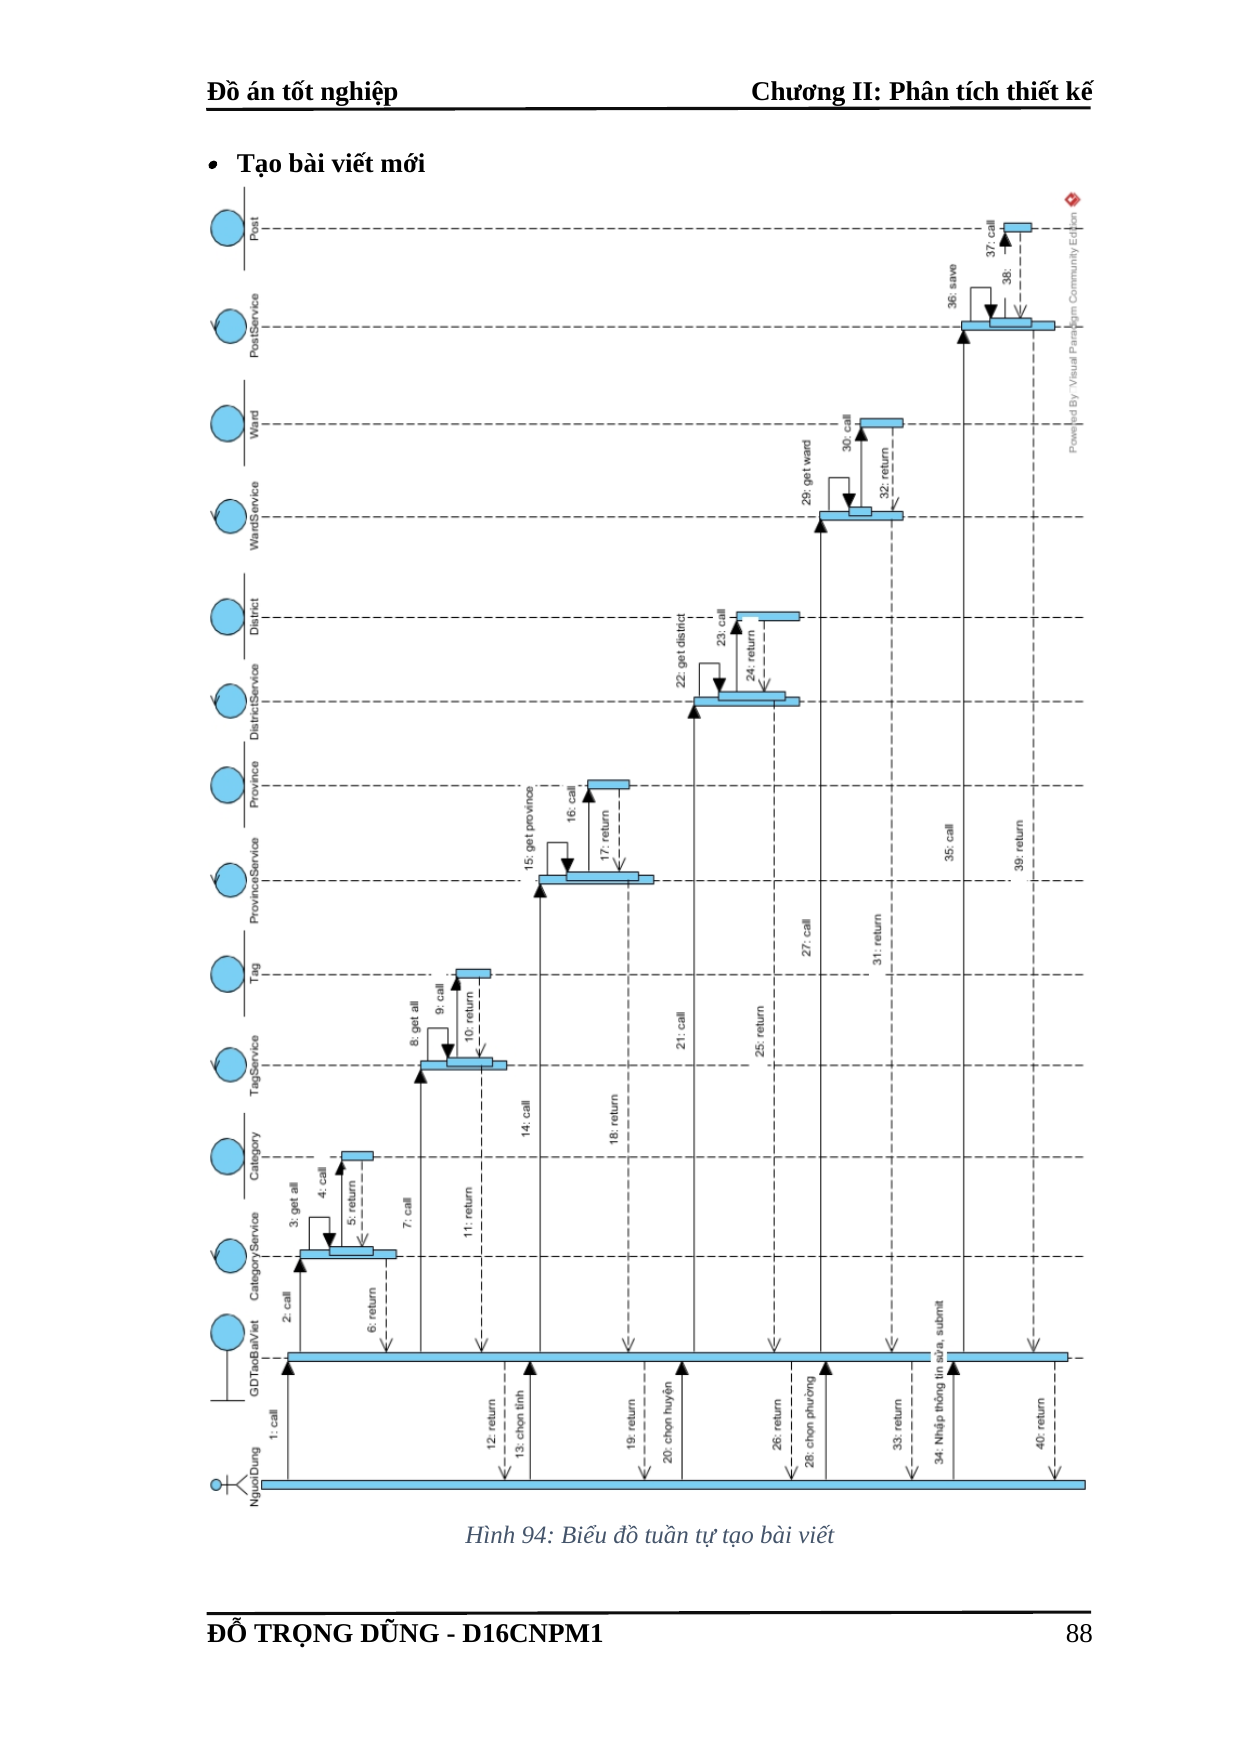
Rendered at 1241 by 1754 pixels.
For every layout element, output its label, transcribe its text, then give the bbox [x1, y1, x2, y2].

picture [209, 188, 1089, 1517]
list Tạo bài viết mới [207, 148, 1093, 179]
text Hình 94: Biểu đồ tuần tự tạo bài viết [207, 1520, 1093, 1549]
